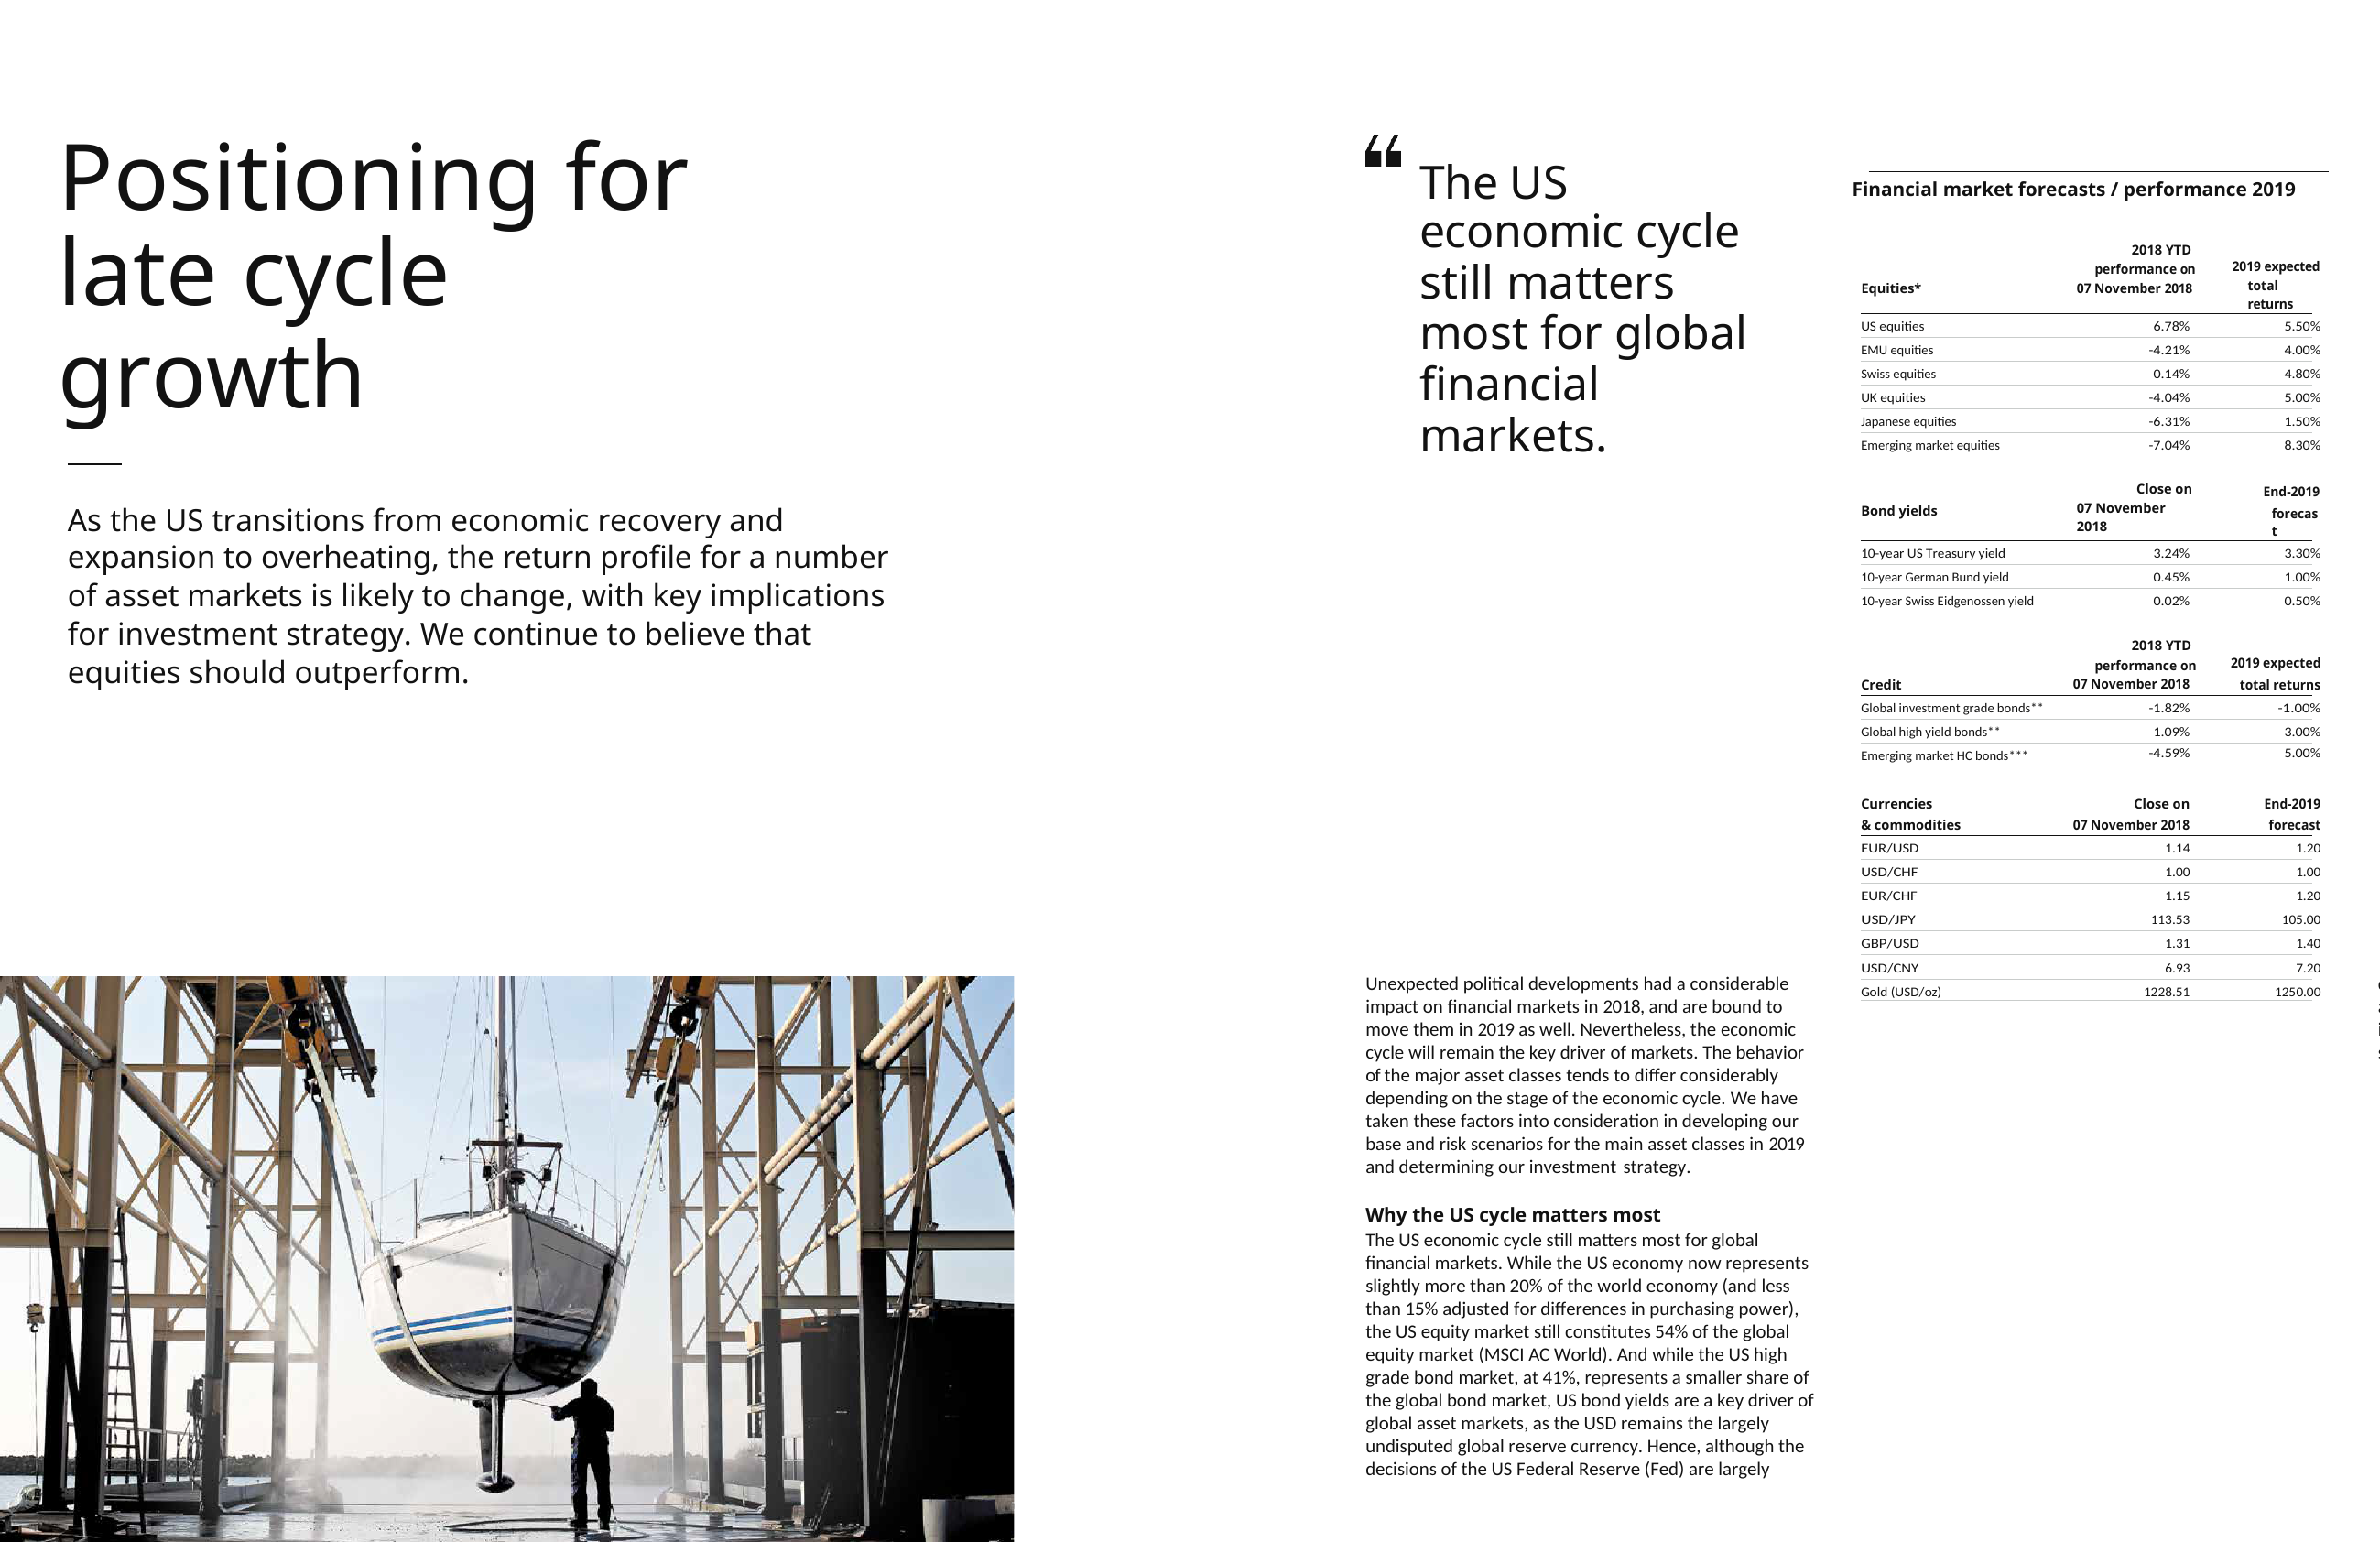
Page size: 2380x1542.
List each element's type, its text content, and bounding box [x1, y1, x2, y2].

subtitle Financial market forecasts / performance 2019 [1852, 176, 2380, 201]
picture [1365, 135, 1401, 167]
subtitle Why the US cycle matters most [1365, 1201, 1817, 1228]
text Unexpected political developments had a considerable impact on financial markets in 2018, and are bound to move them in 2019 as well. Nevertheless, the economic cycle will remain the key driver of markets. The behavior of the major asset classes tends to differ considerably depending on the stage of the economic cycle. We have taken these factors into consideration in developing our base and risk scenarios for the main asset classes in 2019 and determining our investment strategy. [1365, 972, 1817, 1178]
subtitle As the US transitions from economic recovery and expansion to overheating, the return profile for a number of asset markets is likely to change, with key implications for investment strategy. We continue to believe that equities should outperform. [68, 501, 902, 692]
text Positioning for late cycle growth [58, 128, 780, 435]
picture [0, 976, 1015, 1542]
text The US economic cycle still matters most for global financial markets. [1419, 158, 1778, 465]
text The US economic cycle still matters most for global financial markets. While the US economy now represents slightly more than 20% of the world economy (and less than 15% adjusted for differences in purchasing power), the US equity market still constitutes 54% of the global equity market (MSCI AC World). And while the US high grade bond market, at 41%, represents a smaller share of the global bond market, US bond yields are a key driver of global asset markets, as the USD remains the largely undisputed global reserve currency. Hence, although the decisions of the US Federal Reserve (Fed) are largely driven by domestic considerations, its policies determine the price for the bulk of global liquidity. In addition, most global fixed income assets are priced based on the US Treasury curve. Given the strong influence of the US economic and rate cycle on global markets, we therefore focus on the base and risk scenarios for US interest rates as we look ahead to 2019. [1365, 1229, 1817, 1481]
